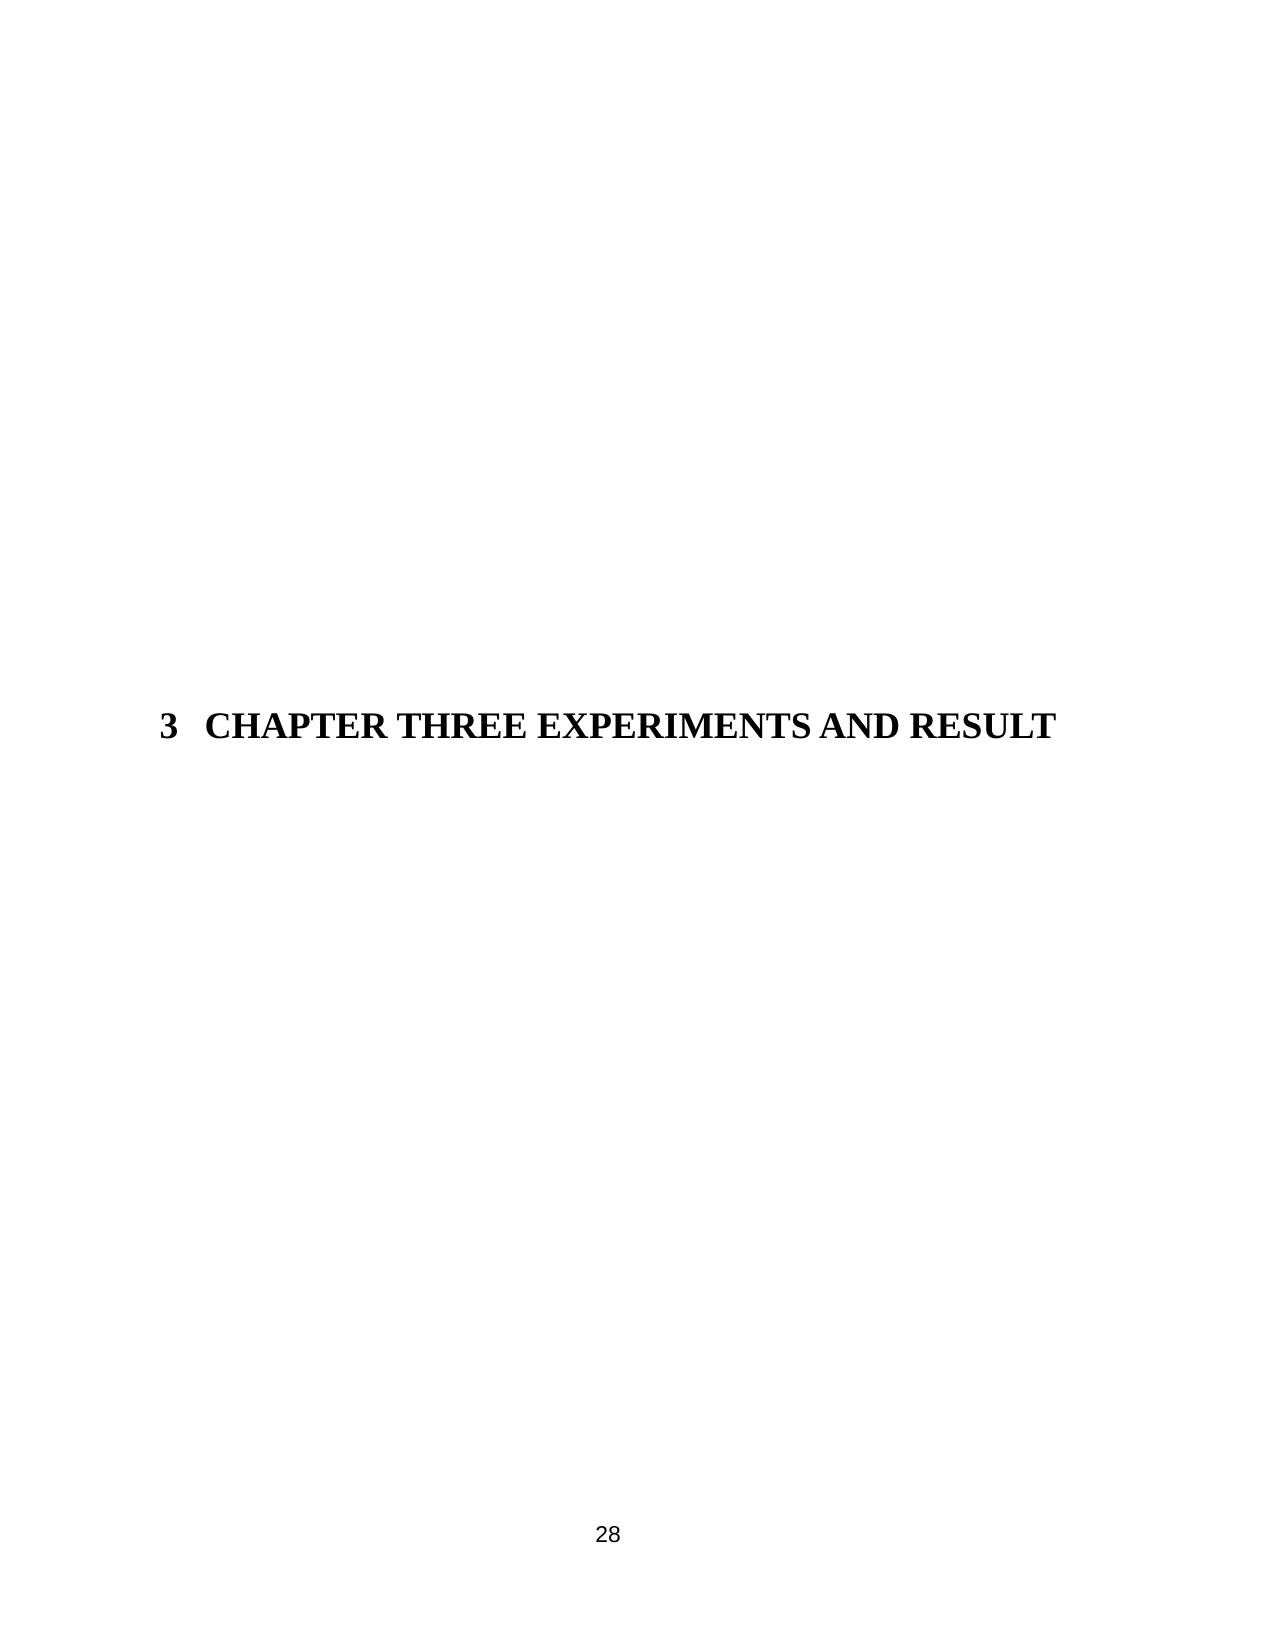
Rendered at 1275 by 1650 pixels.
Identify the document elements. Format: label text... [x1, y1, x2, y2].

subtitle CHAPTER THREE EXPERIMENTS AND RESULT [118, 704, 1098, 747]
